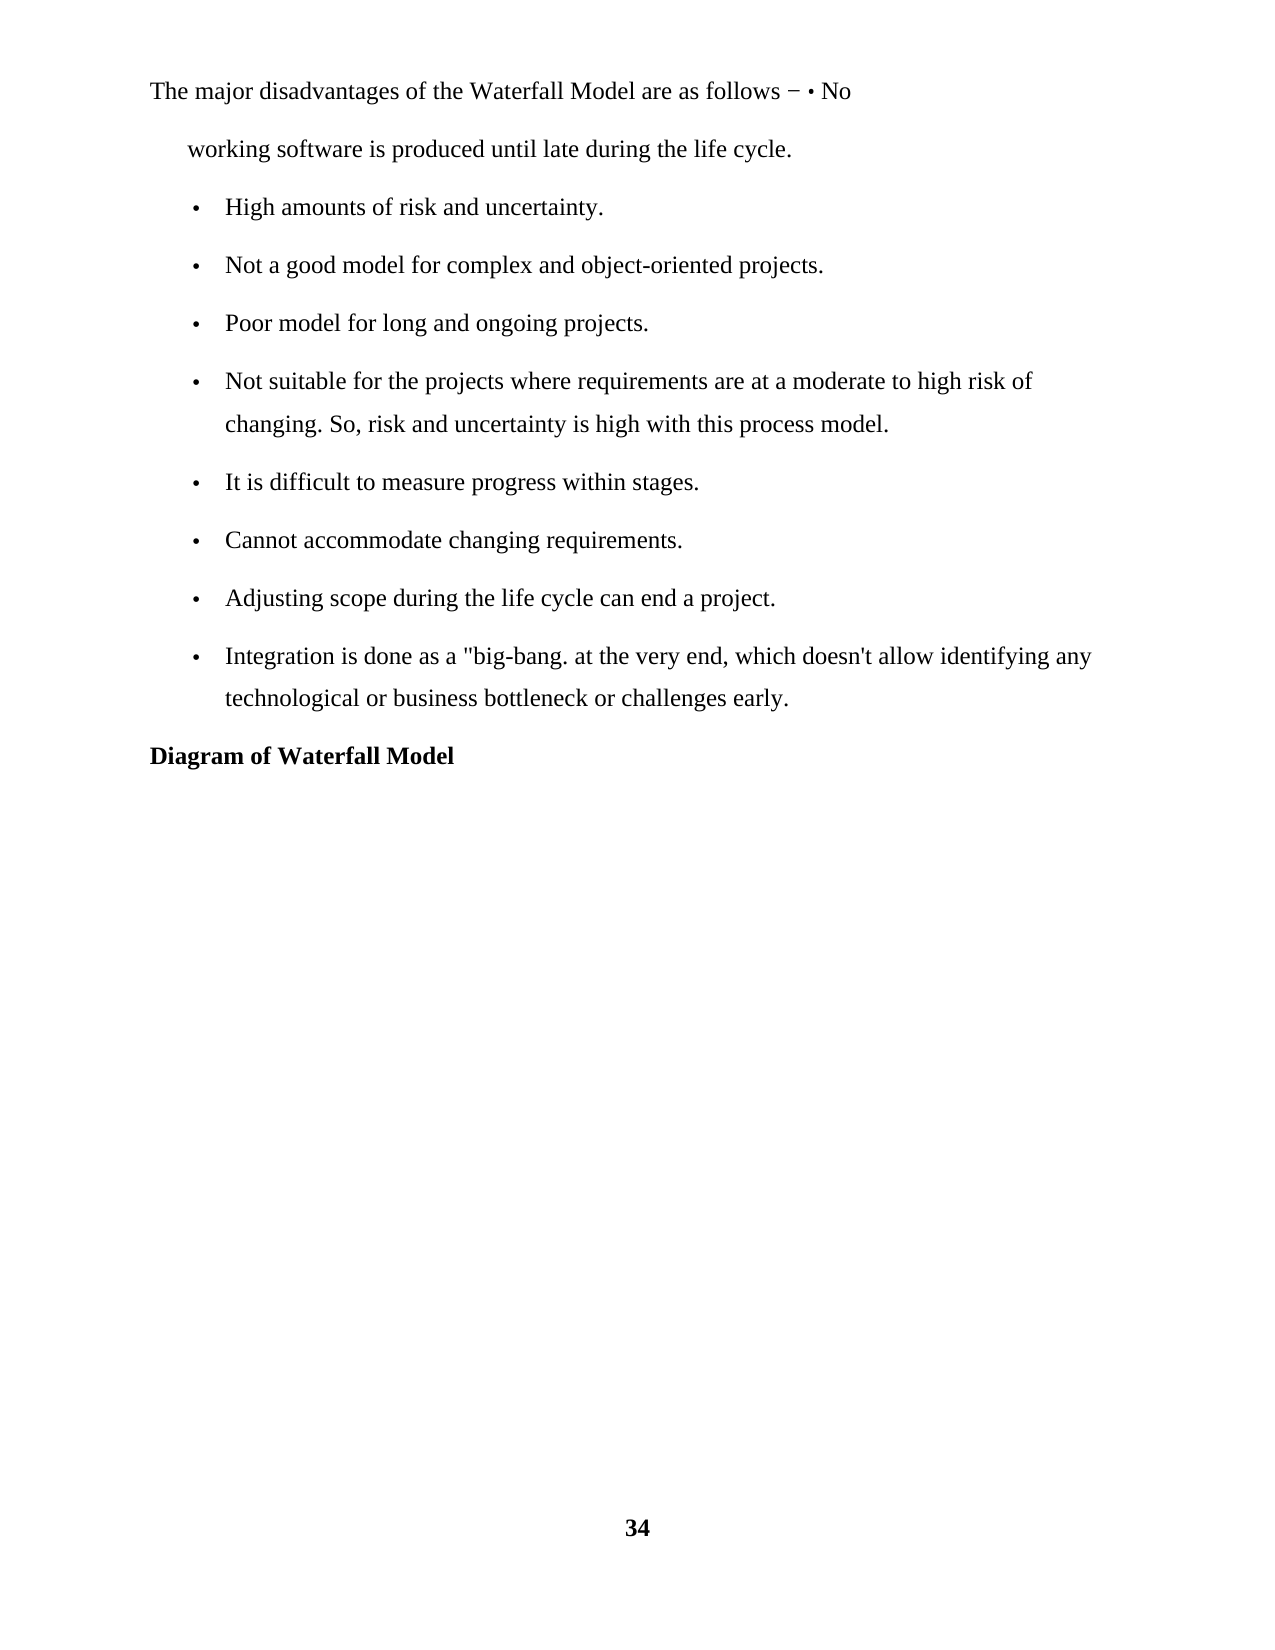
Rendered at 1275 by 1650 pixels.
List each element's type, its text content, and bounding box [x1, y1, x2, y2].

list Not a good model for complex and object-oriented projects. [192, 250, 1126, 279]
list Cannot accommodate changing requirements. [192, 525, 1126, 554]
list It is difficult to measure progress within stages. [192, 467, 1126, 495]
list Poor model for long and ongoing projects. [192, 308, 1126, 337]
text The major disadvantages of the Waterfall Model are as follows − • No working software is produced until late during the life cycle. [149, 76, 867, 163]
list Adjusting scope during the life cycle can end a project. [192, 583, 1126, 612]
text Diagram of Waterfall Model [149, 741, 1198, 770]
list High amounts of risk and uncertainty. [192, 192, 1126, 221]
list Not suitable for the projects where requirements are at a moderate to high risk of changing. So, risk and uncertainty is high with this process model. [192, 366, 1126, 438]
list Integration is done as a "big-bang. at the very end, which doesn't allow identifying any technological or business bottleneck or challenges early. [192, 641, 1126, 712]
